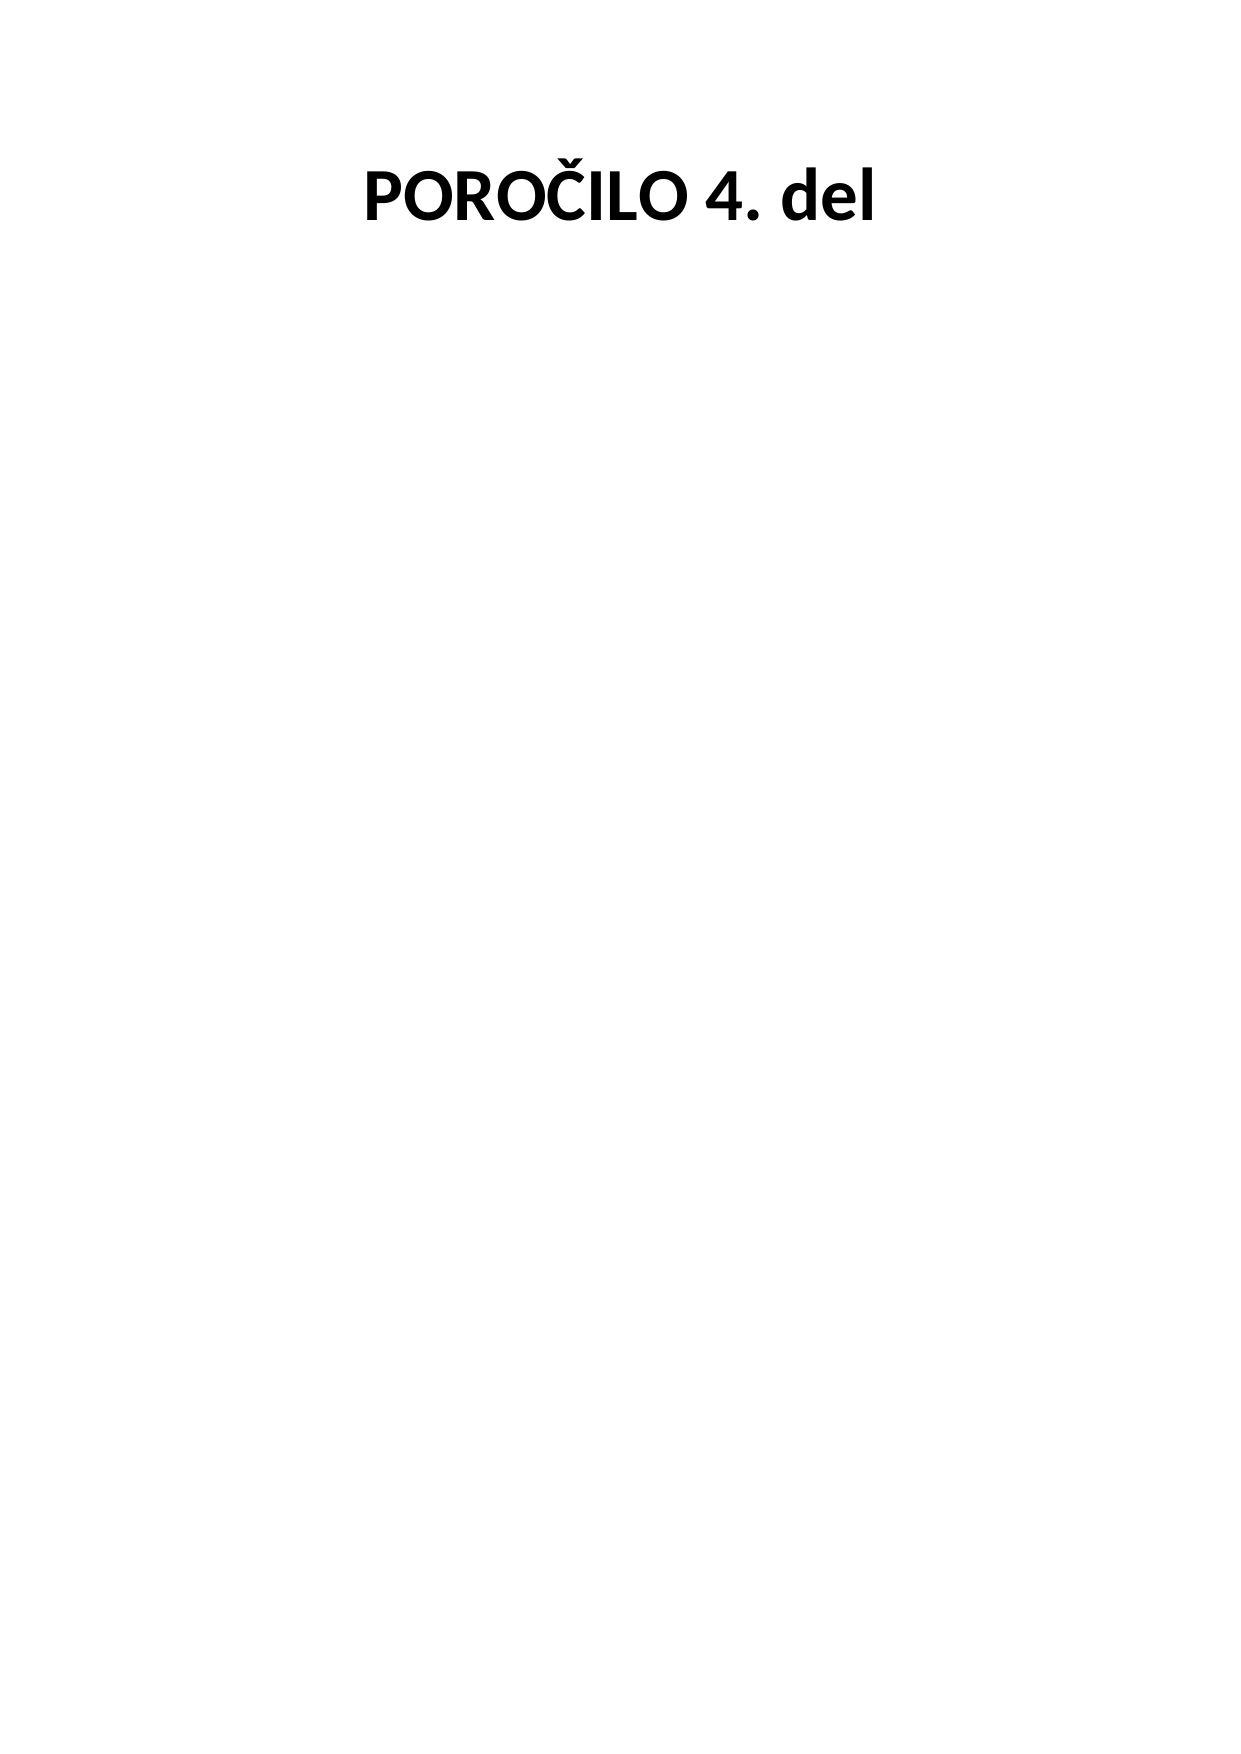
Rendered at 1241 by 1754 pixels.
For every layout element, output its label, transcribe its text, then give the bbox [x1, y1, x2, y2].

text POROČILO 4. del [148, 148, 1093, 239]
